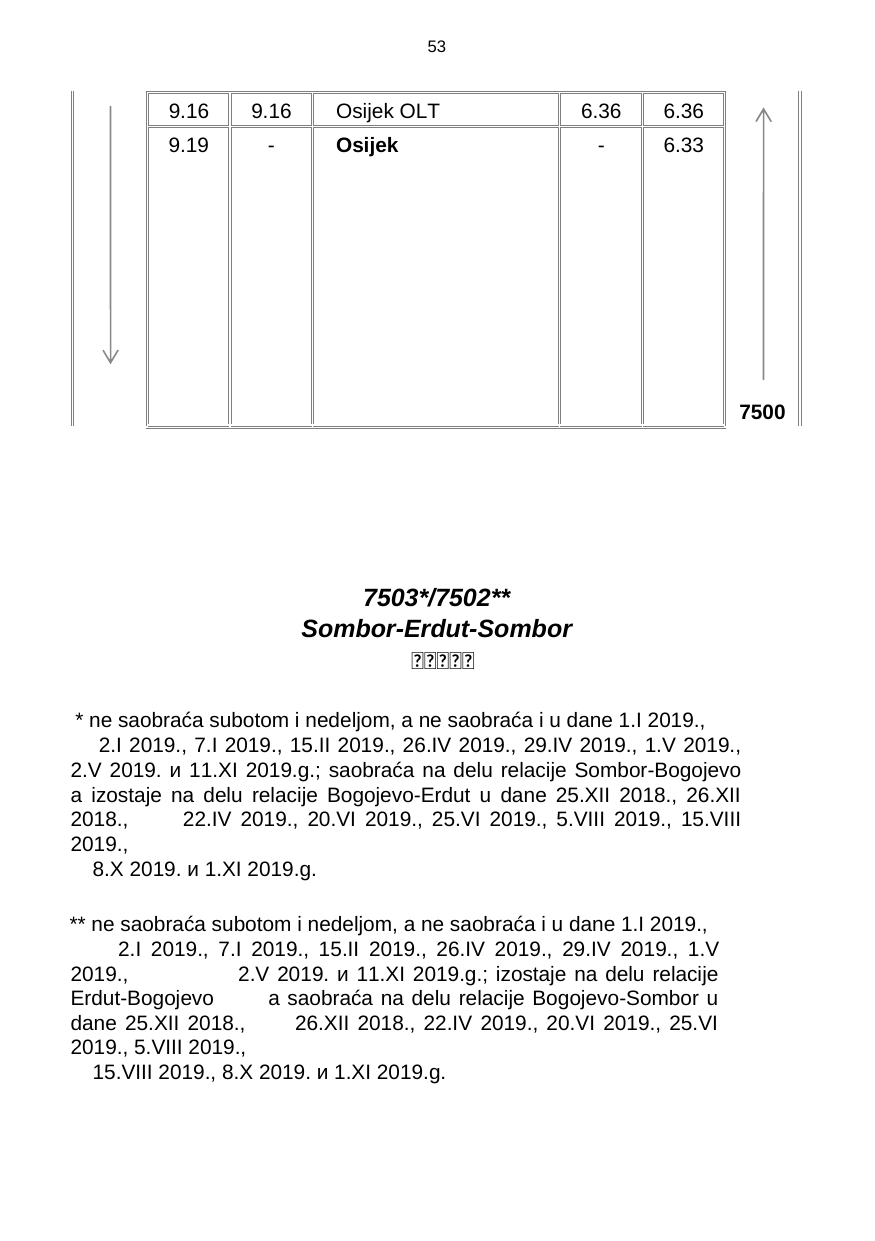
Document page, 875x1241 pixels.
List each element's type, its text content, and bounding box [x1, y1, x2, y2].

text 15.VIII 2019., 8.X 2019. и 1.XI 2019.g. [69, 1060, 804, 1084]
text ** ne saobraća subotom i nedeljom, a ne saobraća i u dane 1.I 2019., [69, 912, 804, 936]
table_cell Osijek OLT [314, 94, 558, 125]
table_cell 9.16 [149, 94, 228, 125]
table_cell 6.33 [642, 125, 725, 426]
table_cell Osijek [313, 125, 560, 426]
text * ne saobraća subotom i nedeljom, a ne saobraća i u dane 1.I 2019., [69, 708, 804, 732]
text 2.I 2019., 7.I 2019., 15.II 2019., 26.IV 2019., 29.IV 2019., 1.V 2019., 2.V 2019. и 11.XI 2019.g.; saobraća na delu relacije Sombor-Bogojevo a izostaje na delu relacije Bogojevo-Erdut u dane 25.XII 2018., 26.XII 2018., 22.IV 2019., 20.VI 2019., 25.VI 2019., 5.VIII 2019., 15.VIII 2019., [69, 733, 742, 856]
table_cell - [230, 128, 312, 426]
table_cell 9.16 [232, 94, 311, 125]
table_cell 9.19 [148, 125, 230, 426]
text 7503*/7502** [69, 583, 804, 612]
table_cell 6.36 [561, 94, 641, 125]
text 2.I 2019., 7.I 2019., 15.II 2019., 26.IV 2019., 29.IV 2019., 1.V 2019., 2.V 2019. и 11.XI 2019.g.; izostaje na delu relacije Erdut-Bogojevo a saobraća na delu relacije Bogojevo-Sombor u dane 25.XII 2018., 26.XII 2018., 22.IV 2019., 20.VI 2019., 25.VI 2019., 5.VIII 2019., [69, 937, 720, 1059]
text 8.X 2019. и 1.XI 2019.g. [69, 857, 804, 881]
table_cell 6.36 [644, 94, 723, 125]
text  [82, 645, 804, 676]
text Sombor-Erdut-Sombor [69, 614, 804, 643]
table_cell - [560, 128, 642, 426]
